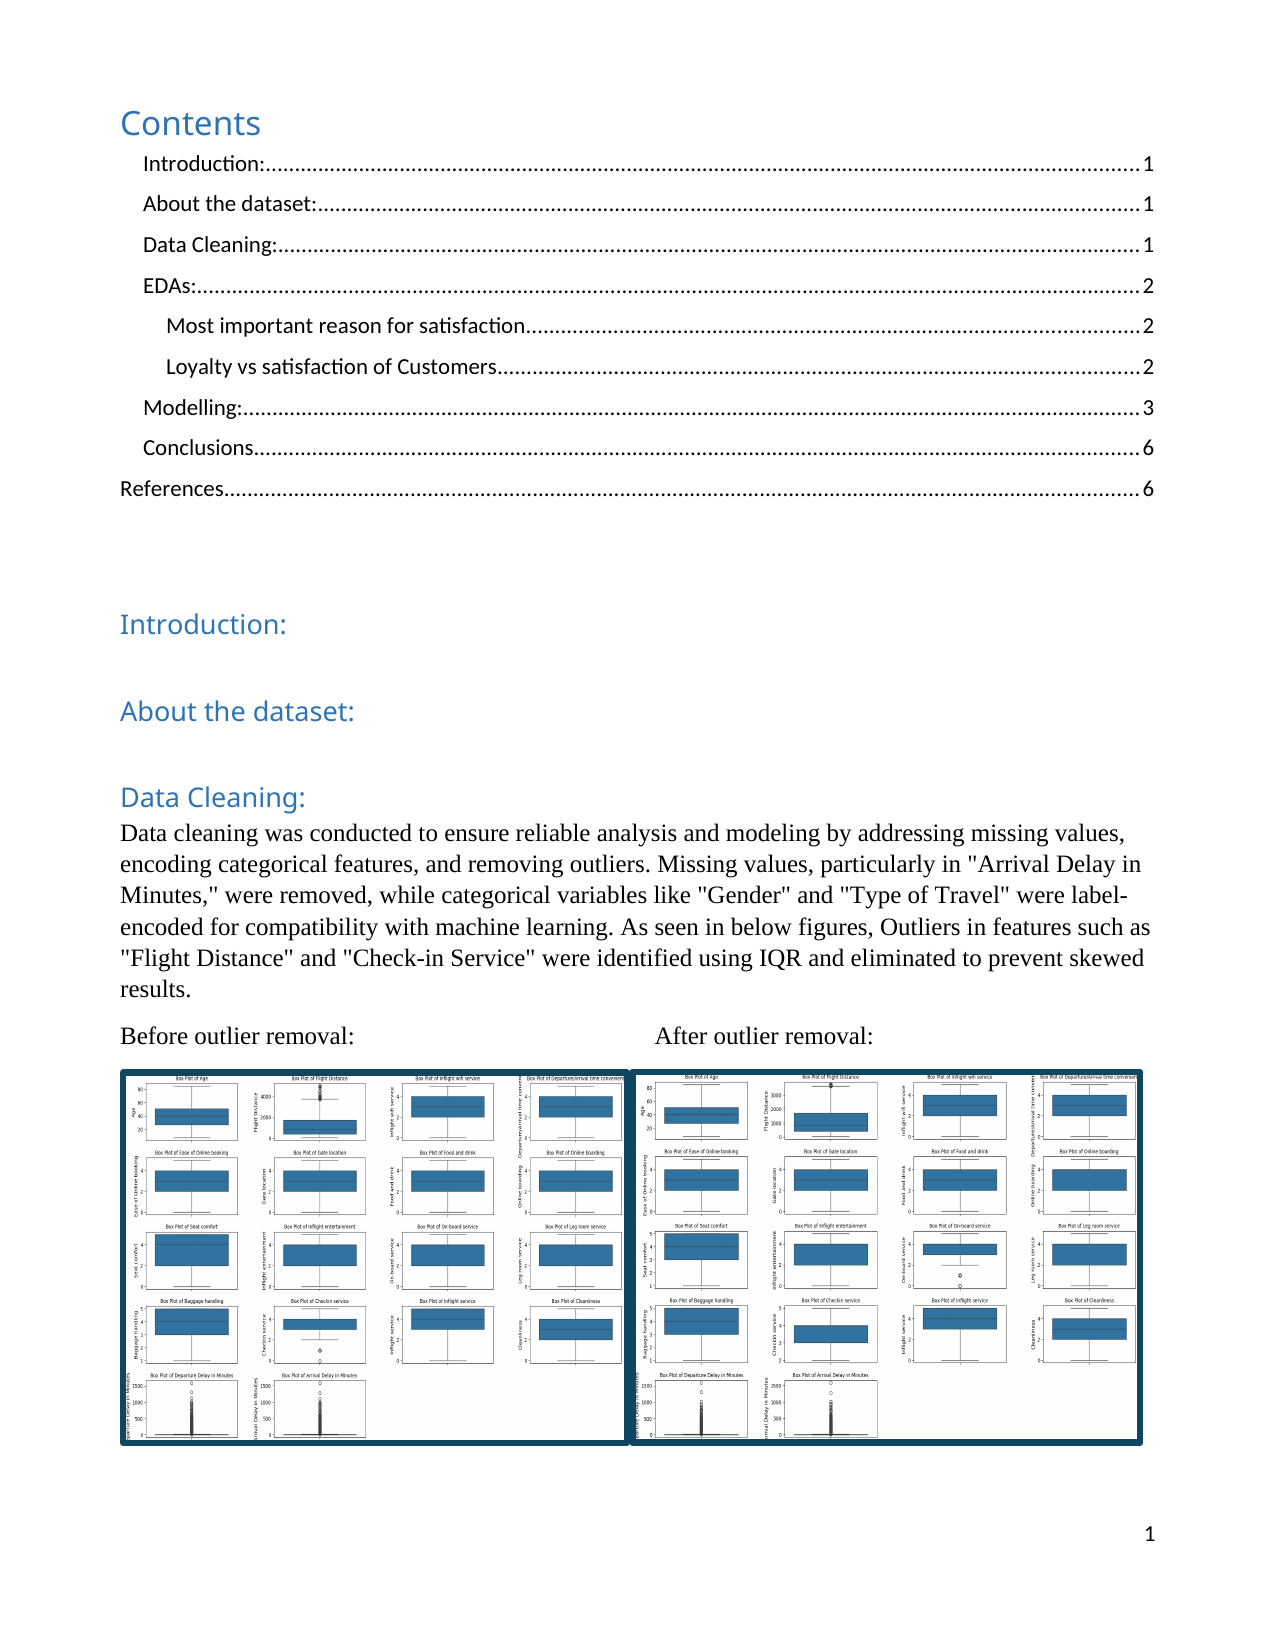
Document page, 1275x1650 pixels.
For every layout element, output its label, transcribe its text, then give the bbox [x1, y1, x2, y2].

subtitle Data Cleaning: [120, 779, 1155, 816]
text Data cleaning was conducted to ensure reliable analysis and modeling by addressing missing values, encoding categorical features, and removing outliers. Missing values, particularly in "Arrival Delay in Minutes," were removed, while categorical variables like "Gender" and "Type of Travel" were label-encoded for compatibility with machine learning. As seen in below figures, Outliers in features such as "Flight Distance" and "Check-in Service" were identified using IQR and eliminated to prevent skewed results. [120, 818, 1155, 1002]
subtitle Introduction: [120, 605, 1155, 642]
subtitle About the dataset: [120, 692, 1155, 729]
text Before outlier removal: After outlier removal: [120, 1021, 1155, 1050]
picture [636, 1075, 1137, 1439]
picture [126, 1076, 624, 1440]
